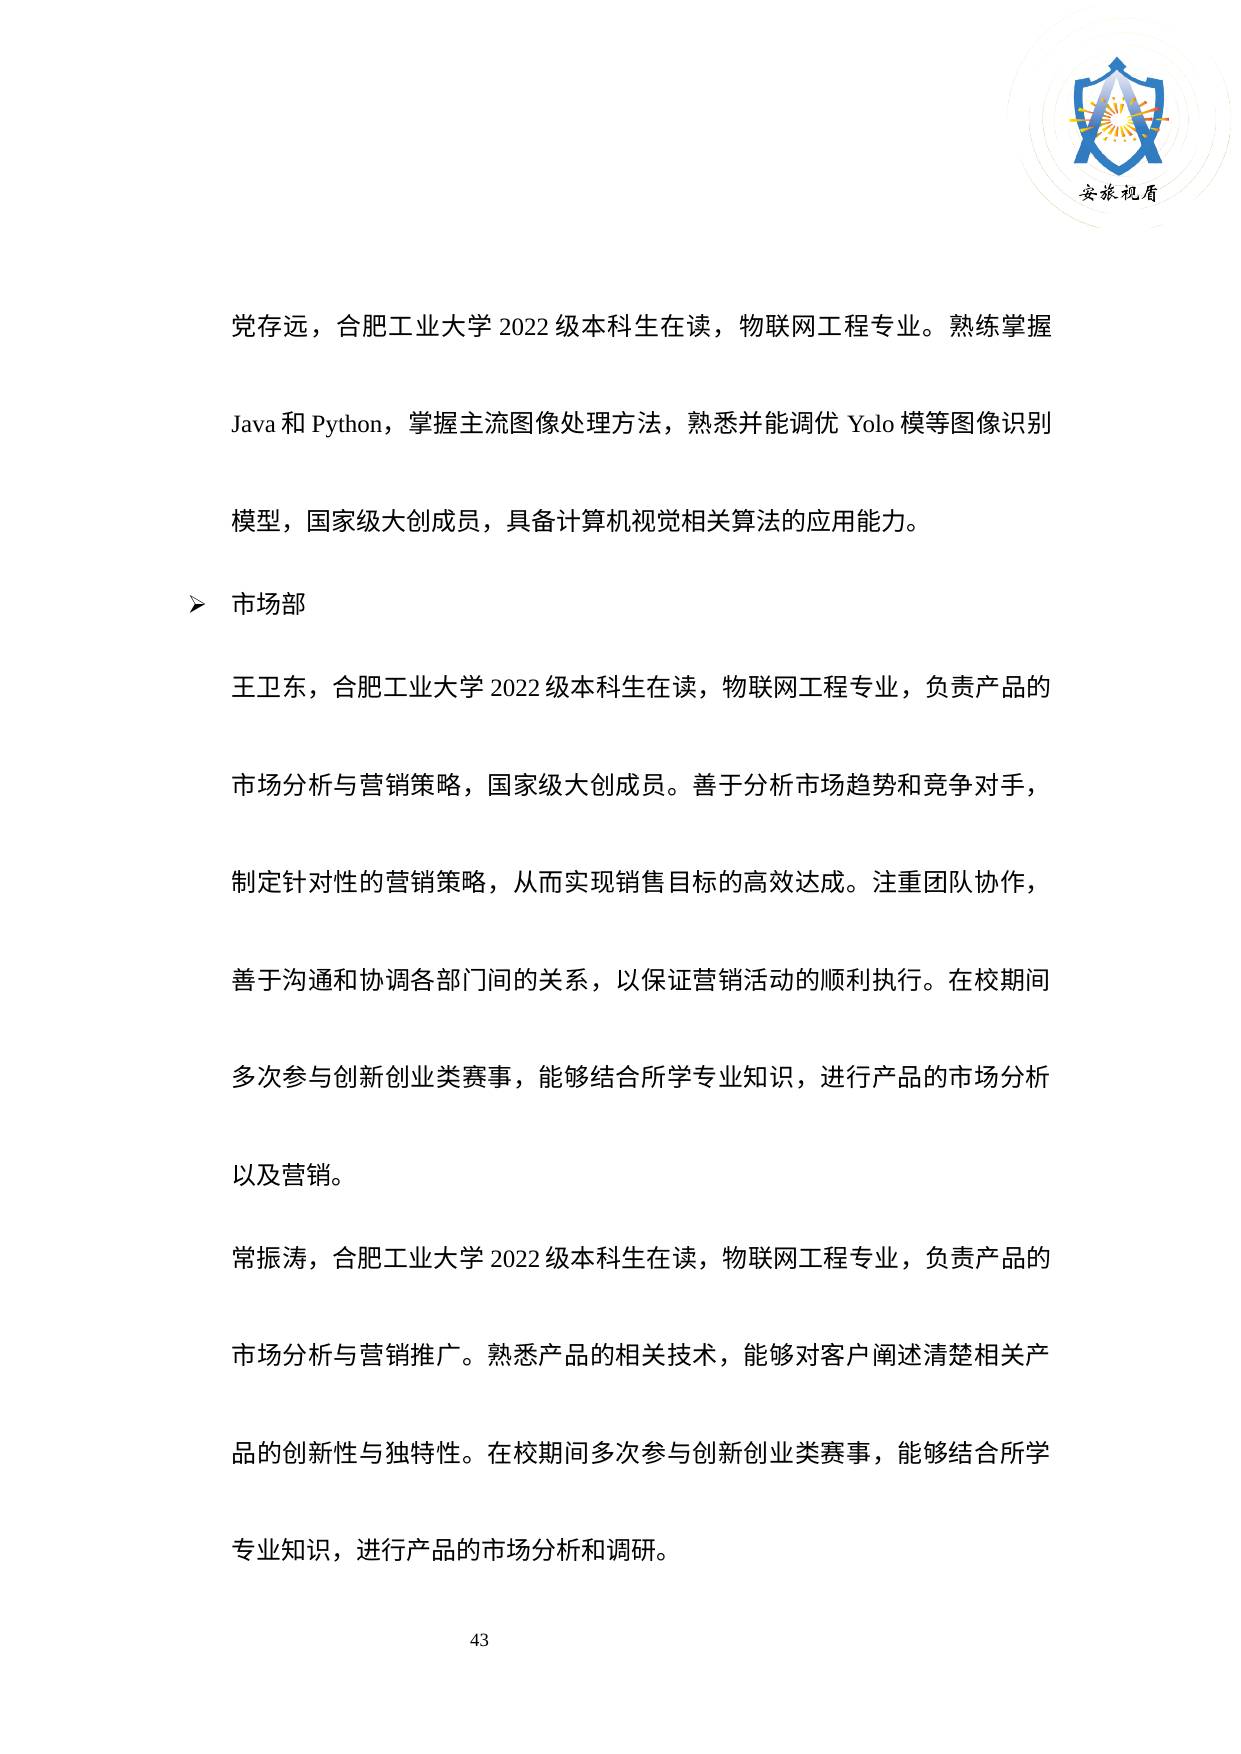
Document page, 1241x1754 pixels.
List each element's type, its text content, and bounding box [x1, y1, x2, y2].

list 市场部 [187, 570, 1053, 635]
picture [1007, 4, 1231, 228]
list 党存远，合肥工业大学2022级本科生在读，物联网工程专业。熟练掌握Java和Python，掌握主流图像处理方法，熟悉并能调优Yolo模等图像识别模型，国家级大创成员，具备计算机视觉相关算法的应用能力。 [231, 162, 1053, 552]
list 常振涛，合肥工业大学2022级本科生在读，物联网工程专业，负责产品的市场分析与营销推广。熟悉产品的相关技术，能够对客户阐述清楚相关产品的创新性与独特性。在校期间多次参与创新创业类赛事，能够结合所学专业知识，进行产品的市场分析和调研。 [231, 1224, 1053, 1581]
list 王卫东，合肥工业大学2022级本科生在读，物联网工程专业，负责产品的市场分析与营销策略，国家级大创成员。善于分析市场趋势和竞争对手，制定针对性的营销策略，从而实现销售目标的高效达成。注重团队协作，善于沟通和协调各部门间的关系，以保证营销活动的顺利执行。在校期间多次参与创新创业类赛事，能够结合所学专业知识，进行产品的市场分析以及营销。 [231, 653, 1053, 1206]
